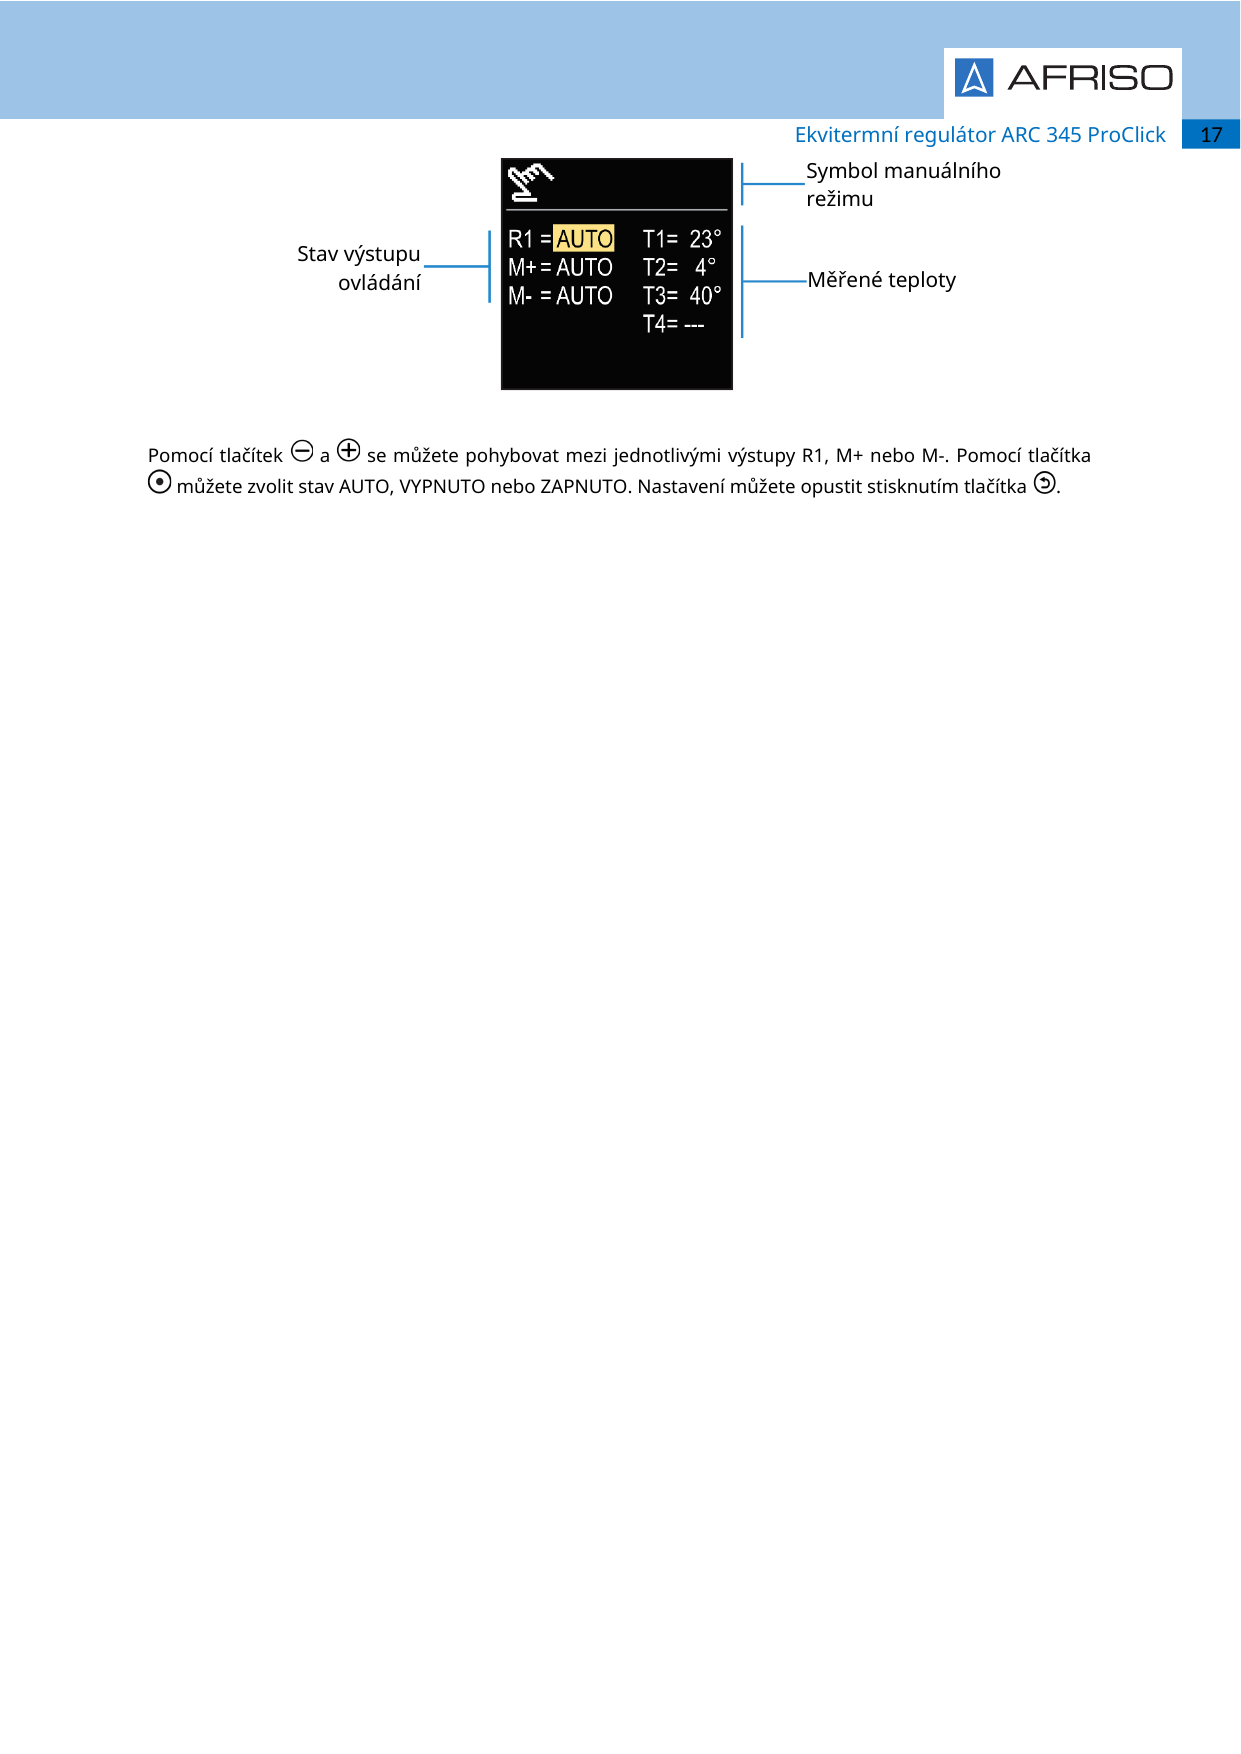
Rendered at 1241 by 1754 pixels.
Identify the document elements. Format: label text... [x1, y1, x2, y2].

picture [1032, 469, 1056, 494]
picture [336, 438, 361, 462]
picture [423, 154, 807, 391]
picture [289, 438, 313, 462]
text Pomocí tlačítek a se můžete pohybovat mezi jednotlivými výstupy R1, M+ nebo M-. Pomocí tlačítka můžete zvolit stav AUTO, VYPNUTO nebo ZAPNUTO. Nastavení můžete opustit stisknutím tlačítka . [148, 439, 1093, 498]
picture [147, 469, 172, 494]
